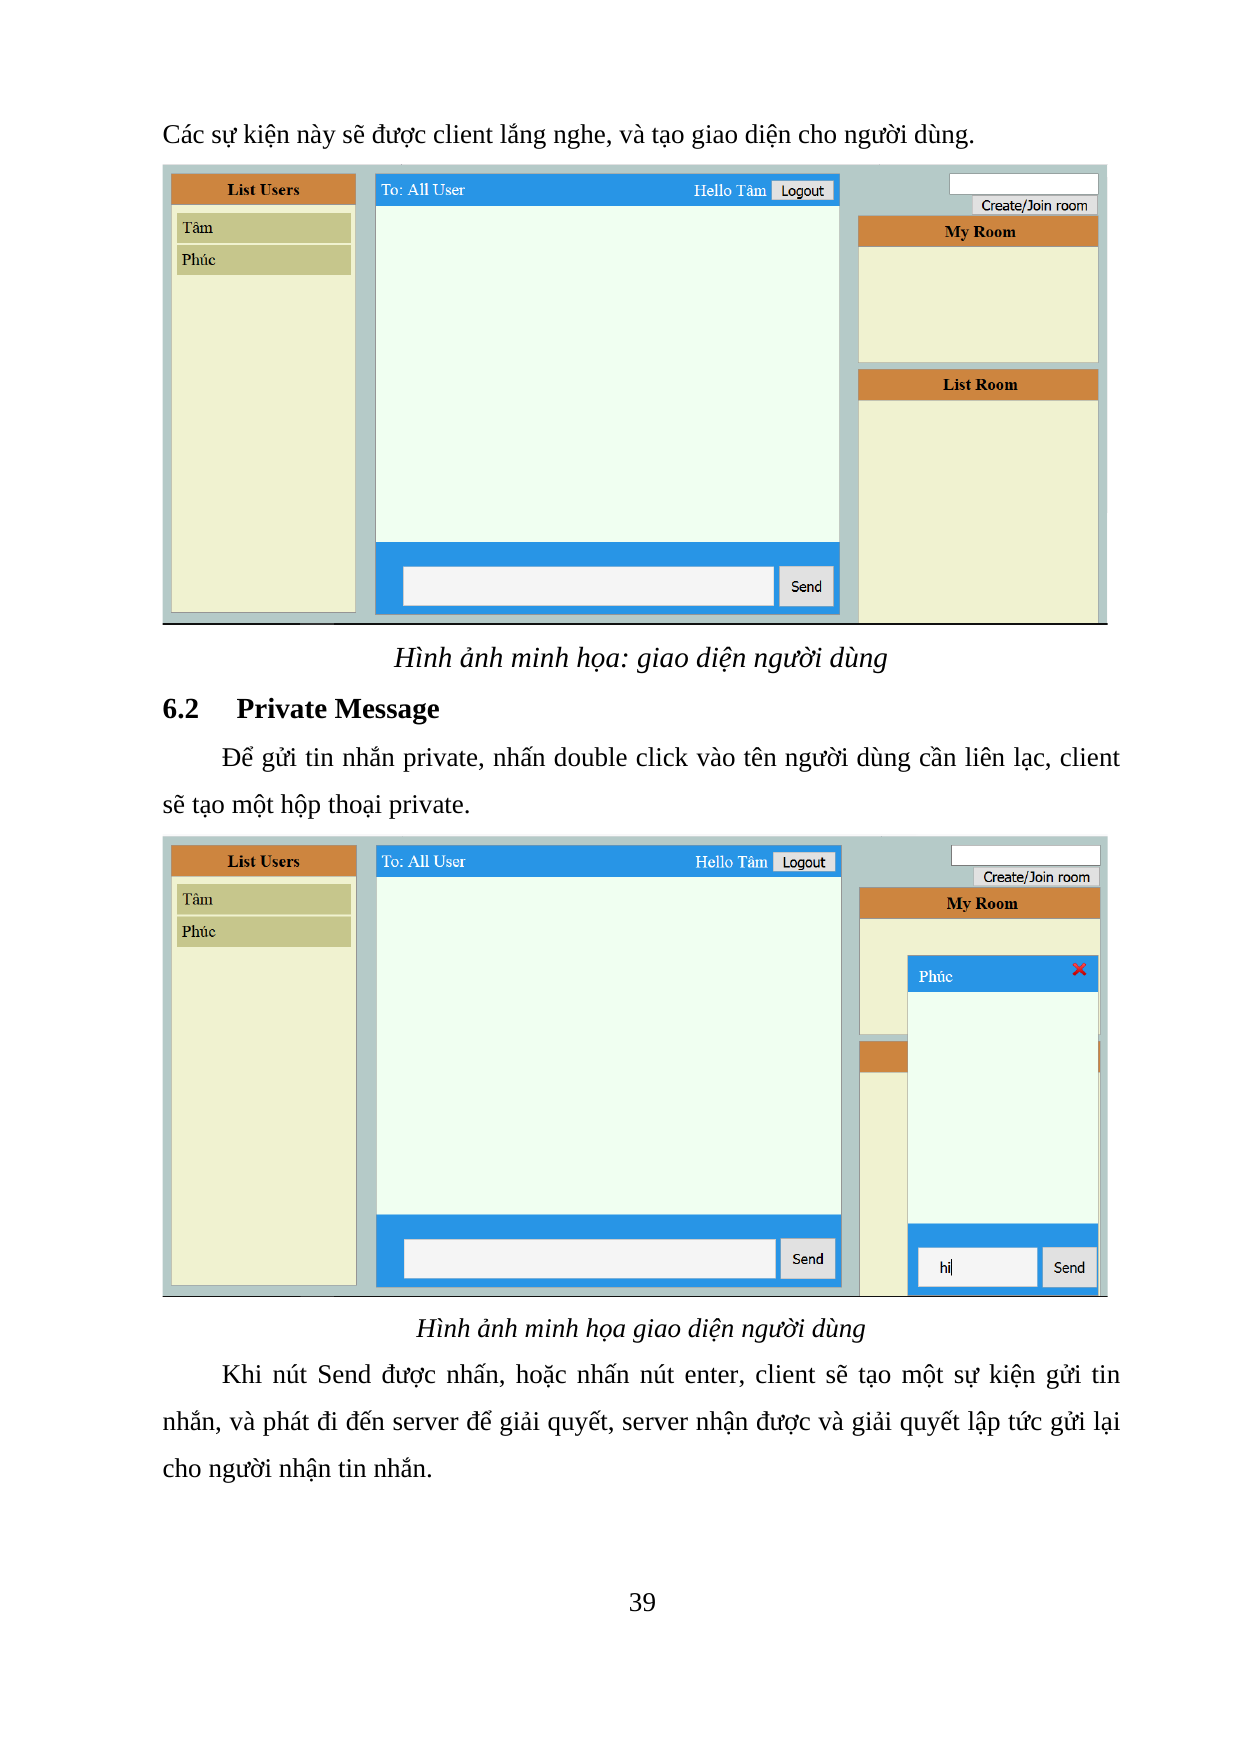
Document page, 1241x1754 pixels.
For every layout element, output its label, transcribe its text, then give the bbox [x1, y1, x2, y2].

text Khi nút Send được nhấn, hoặc nhấn nút enter, client sẽ tạo một sự kiện gửi tin nhắn, và phát đi đến server để giải quyết, server nhận được và giải quyết lập tức gửi lại cho người nhận tin nhắn. [162, 1359, 1122, 1483]
text Để gửi tin nhắn private, nhấn double click vào tên người dùng cần liên lạc, client sẽ tạo một hộp thoại private. [162, 741, 1122, 819]
text Các sự kiện này sẽ được client lắng nghe, và tạo giao diện cho người dùng. [162, 118, 1122, 149]
picture [162, 164, 1108, 625]
picture [162, 834, 1108, 1297]
text Hình ảnh minh họa: giao diện người dùng [162, 641, 1122, 674]
text 6.2 Private Message [162, 691, 1122, 724]
text Hình ảnh minh họa giao diện người dùng [162, 1312, 1122, 1343]
